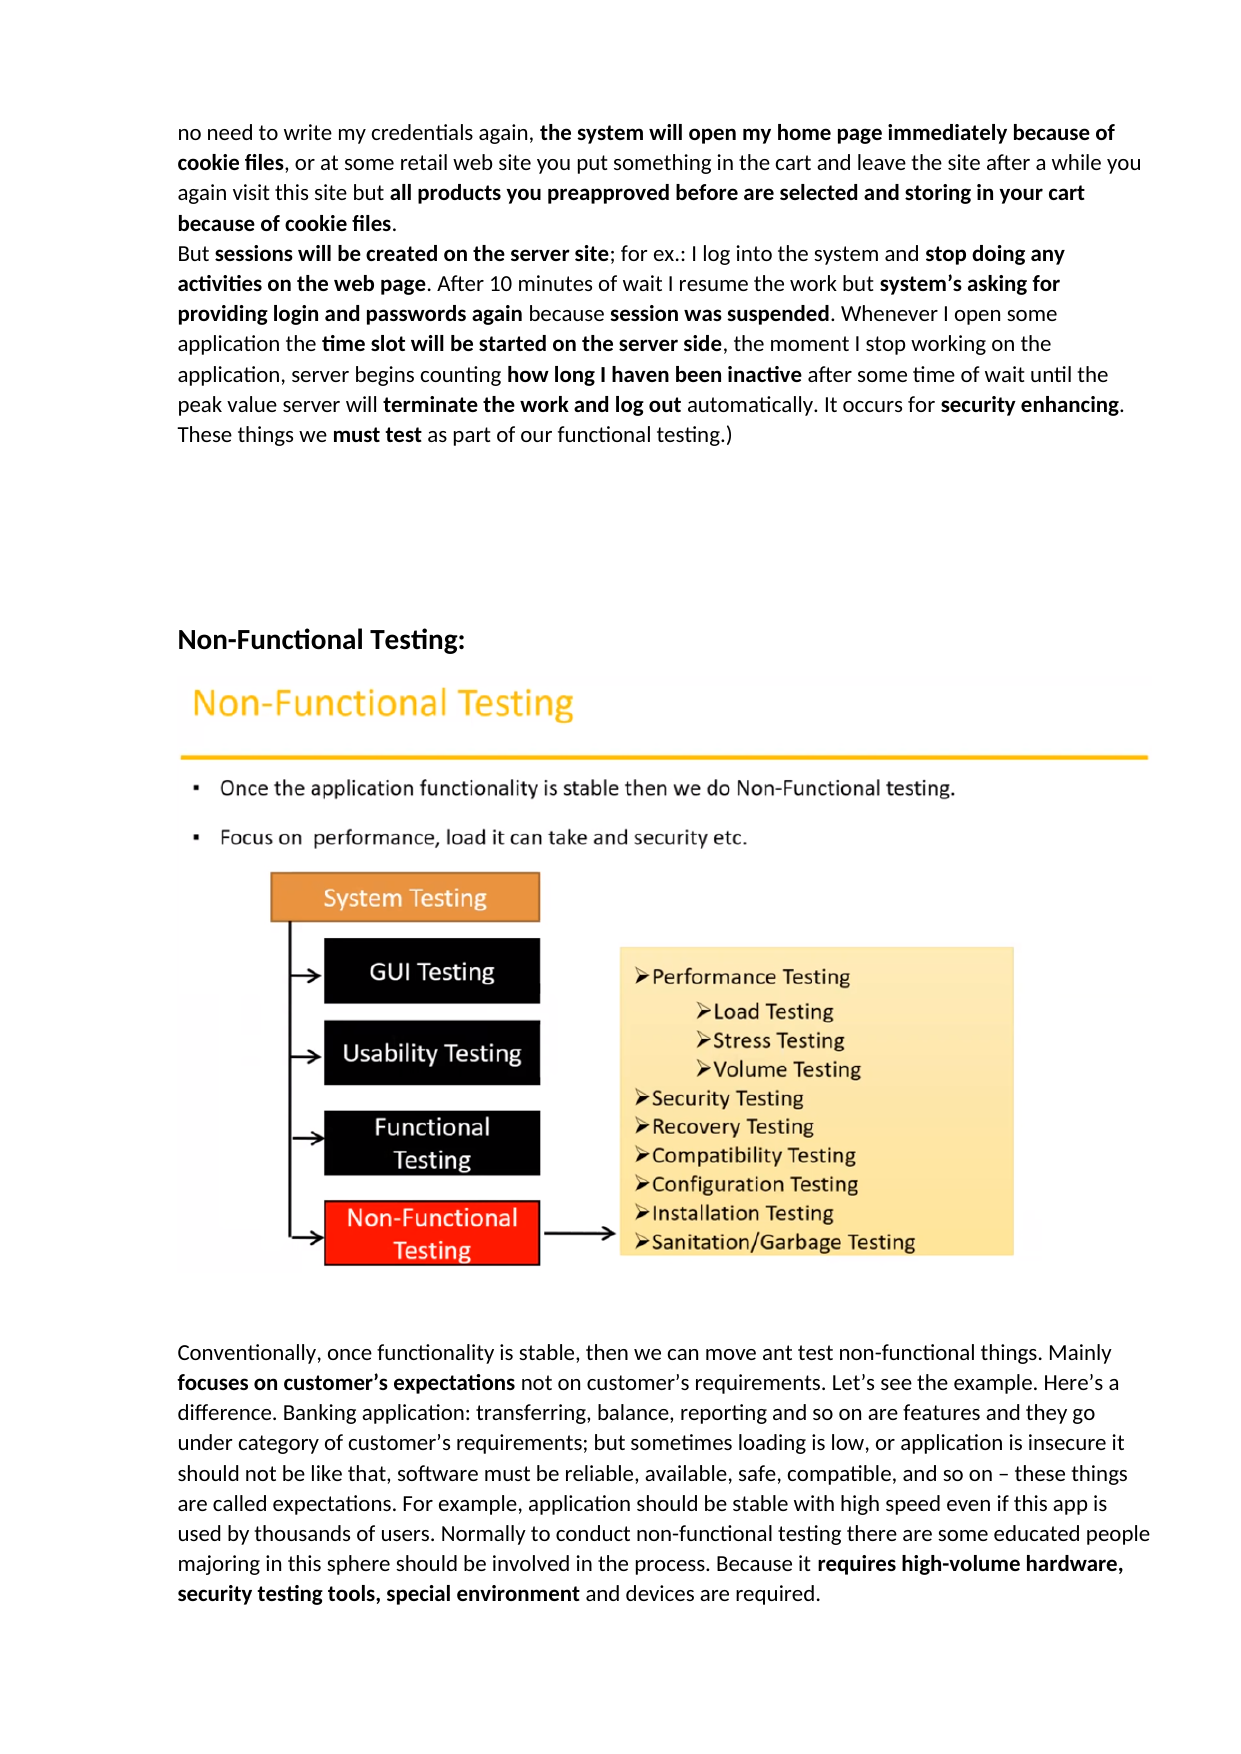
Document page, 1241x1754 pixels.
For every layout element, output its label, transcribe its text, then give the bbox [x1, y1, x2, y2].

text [177, 118, 1152, 448]
text Conventionally, once functionality is stable, then we can move ant test non-functional things. Mainly focuses on customer’s expectations not on customer’s requirements. Let’s see the example. Here’s a difference. Banking application: transferring, balance, reporting and so on are features and they go under category of customer’s requirements; but sometimes loading is low, or application is insecure it should not be like that, software must be reliable, available, safe, compatible, and so on – these things are called expectations. For example, application should be stable with high speed even if this app is used by thousands of users. Normally to conduct non-functional testing there are some educated people majoring in this sphere should be involved in the process. Because it requires high-volume hardware, security testing tools, special environment and devices are required. [177, 1338, 1152, 1608]
picture [177, 676, 1152, 1273]
list Non-Functional Testing: [177, 621, 1152, 657]
